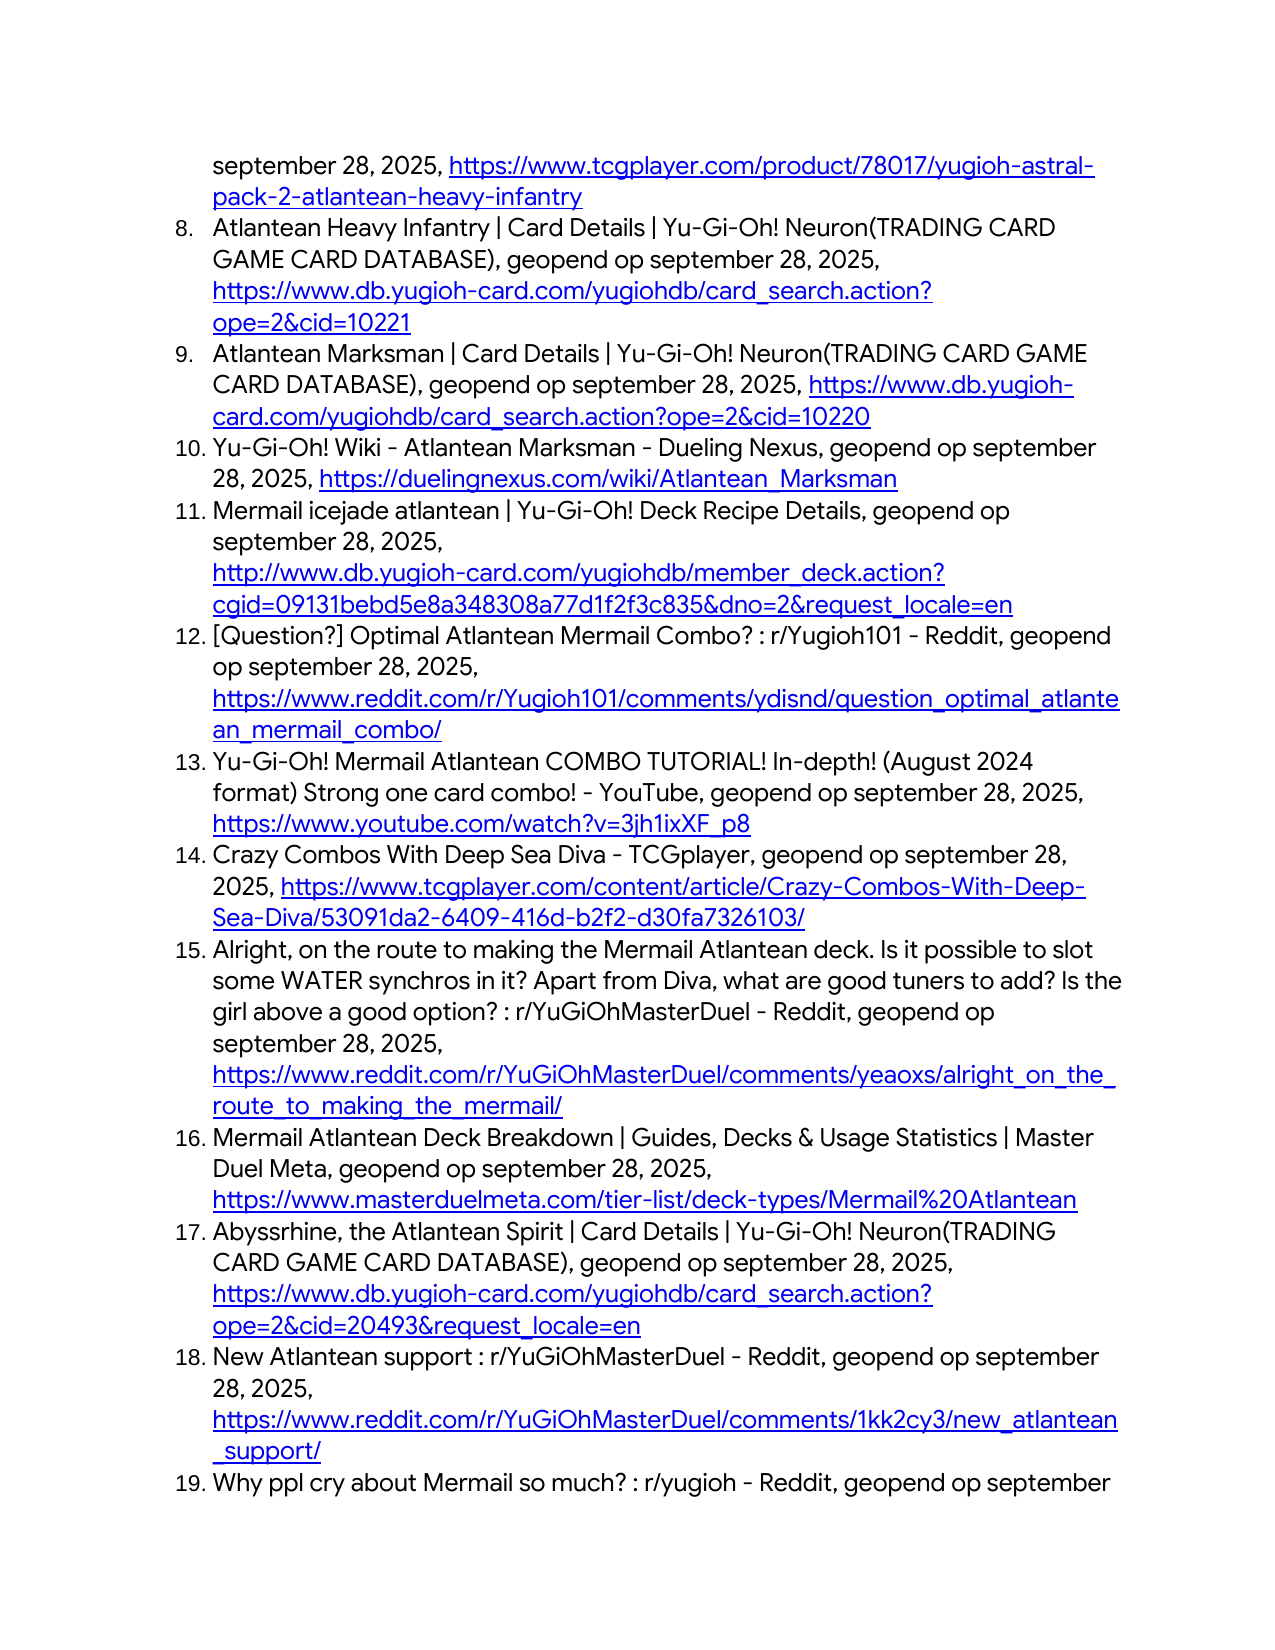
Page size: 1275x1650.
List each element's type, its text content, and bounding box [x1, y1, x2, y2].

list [175, 1467, 1125, 1498]
list Abyssrhine, the Atlantean Spirit | Card Details | Yu-Gi-Oh! Neuron(TRADING CARD GAME CARD DATABASE), geopend op september 28, 2025, https://www.db.yugioh-card.com/yugiohdb/card_search.action?ope=2&cid=20493&request_locale=en [175, 1216, 1125, 1341]
list [Question?] Optimal Atlantean Mermail Combo? : r/Yugioh101 - Reddit, geopend op september 28, 2025, https://www.reddit.com/r/Yugioh101/comments/ydisnd/question_optimal_atlantean_mermail_combo/ [175, 620, 1125, 746]
list Mermail Atlantean Deck Breakdown | Guides, Decks & Usage Statistics | Master Duel Meta, geopend op september 28, 2025, https://www.masterduelmeta.com/tier-list/deck-types/Mermail%20Atlantean [175, 1122, 1125, 1216]
list Atlantean Heavy Infantry | Card Details | Yu-Gi-Oh! Neuron(TRADING CARD GAME CARD DATABASE), geopend op september 28, 2025, https://www.db.yugioh-card.com/yugiohdb/card_search.action?ope=2&cid=10221 [175, 213, 1125, 338]
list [175, 150, 1125, 213]
list New Atlantean support : r/YuGiOhMasterDuel - Reddit, geopend op september 28, 2025, https://www.reddit.com/r/YuGiOhMasterDuel/comments/1kk2cy3/new_atlantean_support/ [175, 1341, 1125, 1467]
list Atlantean Marksman | Card Details | Yu-Gi-Oh! Neuron(TRADING CARD GAME CARD DATABASE), geopend op september 28, 2025, https://www.db.yugioh-card.com/yugiohdb/card_search.action?ope=2&cid=10220 [175, 338, 1125, 432]
list Crazy Combos With Deep Sea Diva - TCGplayer, geopend op september 28, 2025, https://www.tcgplayer.com/content/article/Crazy-Combos-With-Deep-Sea-Diva/53091da2-6409-416d-b2f2-d30fa7326103/ [175, 840, 1125, 934]
list Yu-Gi-Oh! Wiki - Atlantean Marksman - Dueling Nexus, geopend op september 28, 2025, https://duelingnexus.com/wiki/Atlantean_Marksman [175, 432, 1125, 495]
list Yu-Gi-Oh! Mermail Atlantean COMBO TUTORIAL! In-depth! (August 2024 format) Strong one card combo! - YouTube, geopend op september 28, 2025, https://www.youtube.com/watch?v=3jh1ixXF_p8 [175, 746, 1125, 840]
list Mermail icejade atlantean | Yu-Gi-Oh! Deck Recipe Details, geopend op september 28, 2025, http://www.db.yugioh-card.com/yugiohdb/member_deck.action?cgid=09131bebd5e8a348308a77d1f2f3c835&dno=2&request_locale=en [175, 495, 1125, 620]
list Alright, on the route to making the Mermail Atlantean deck. Is it possible to slot some WATER synchros in it? Apart from Diva, what are good tuners to add? Is the girl above a good option? : r/YuGiOhMasterDuel - Reddit, geopend op september 28, 2025, https://www.reddit.com/r/YuGiOhMasterDuel/comments/yeaoxs/alright_on_the_route_to_making_the_mermail/ [175, 934, 1125, 1122]
